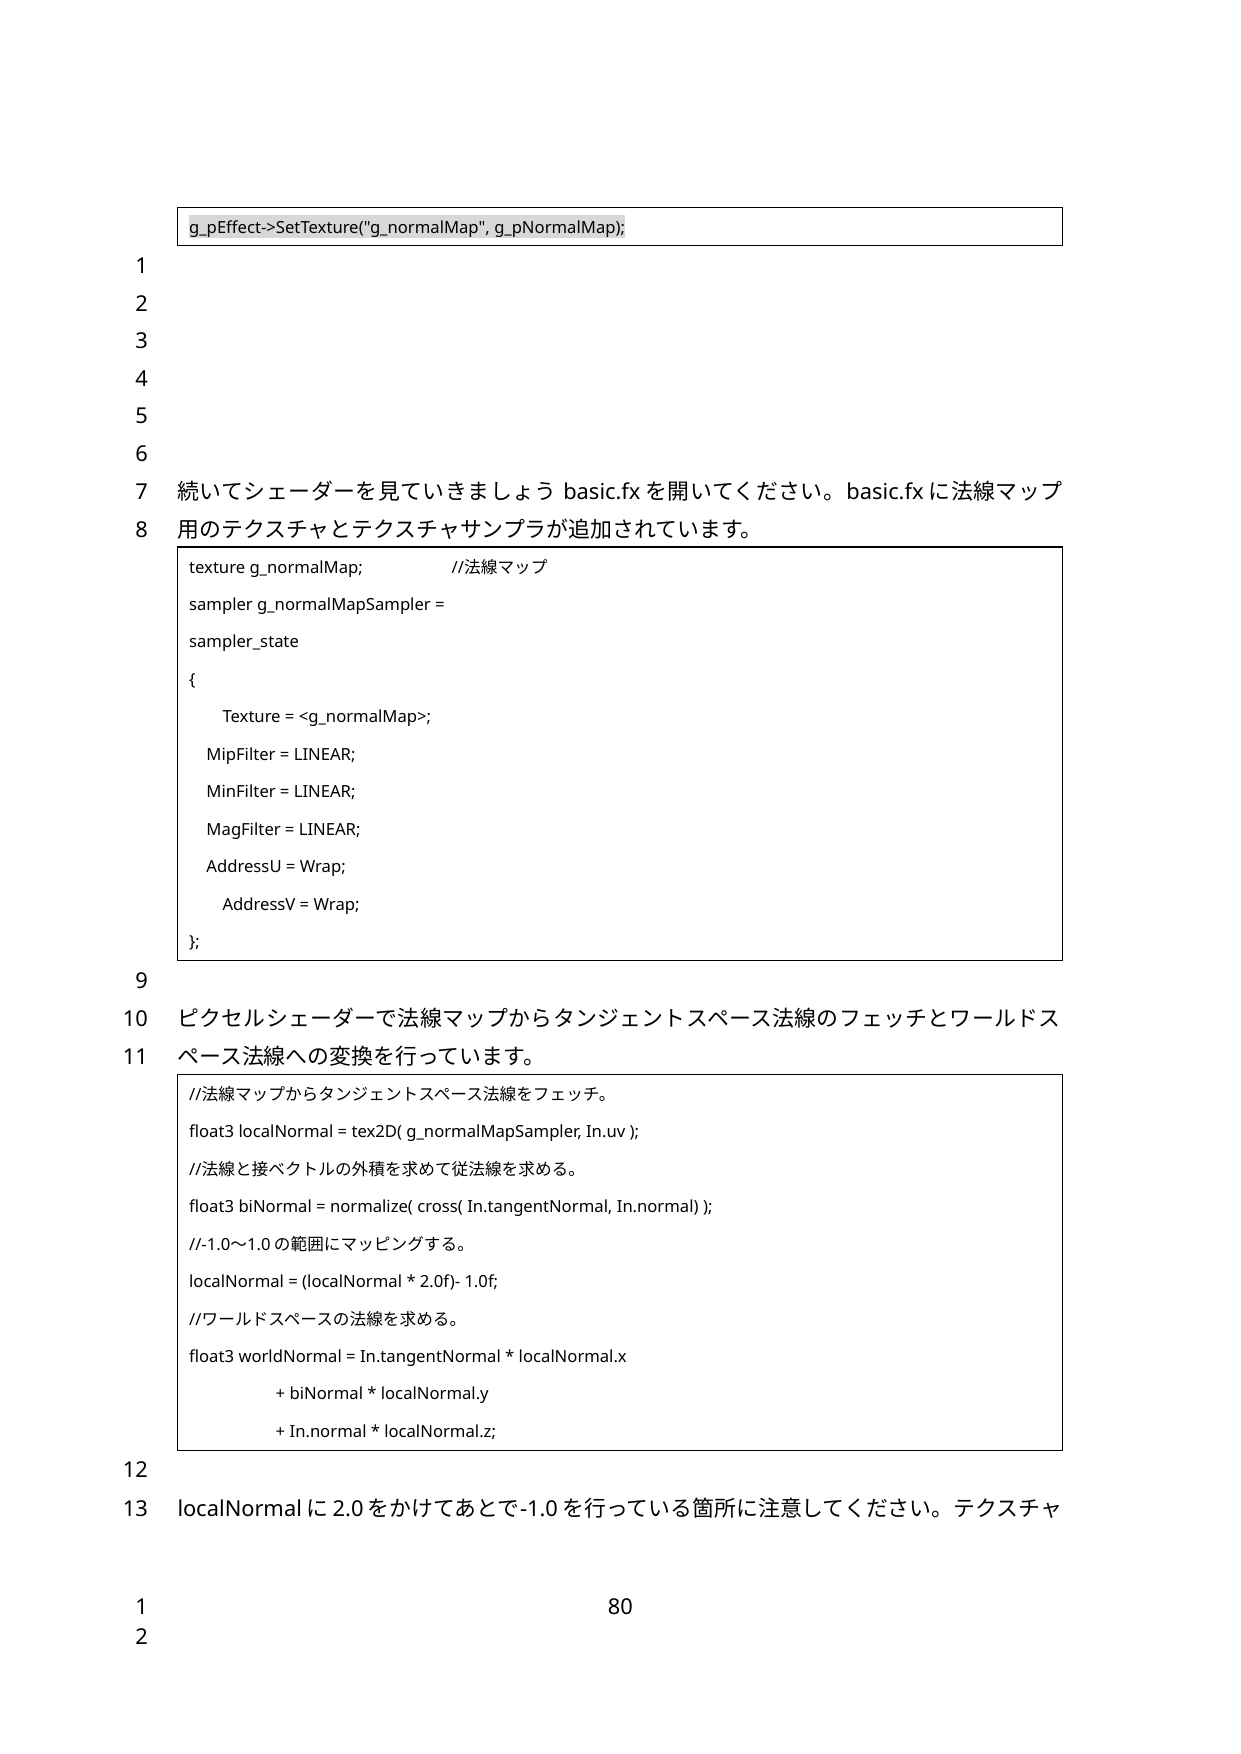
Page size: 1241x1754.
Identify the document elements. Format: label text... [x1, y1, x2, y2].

table_header texture g_normalMap; //法線マップ sampler g_normalMapSampler = sampler_state { Texture = <g_normalMap>; MipFilter = LINEAR; MinFilter = LINEAR; MagFilter = LINEAR; AddressU = Wrap; AddressV = Wrap; }; [178, 548, 1062, 960]
table_header //法線マップからタンジェントスペース法線をフェッチ。 float3 localNormal = tex2D( g_normalMapSampler, In.uv ); //法線と接ベクトルの外積を求めて従法線を求める。 float3 biNormal = normalize( cross( In.tangentNormal, In.normal) ); //-1.0～1.0の範囲にマッピングする。 localNormal = (localNormal * 2.0f)- 1.0f; //ワールドスペースの法線を求める。 float3 worldNormal = In.tangentNormal * localNormal.x + biNormal * localNormal.y + In.normal * localNormal.z; [178, 1075, 1062, 1449]
text ピクセルシェーダーで法線マップからタンジェントスペース法線のフェッチとワールドスペース法線への変換を行っています。 [177, 998, 1063, 1073]
table_header g_pEffect->SetTexture("g_normalMap", g_pNormalMap); [178, 208, 1062, 245]
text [177, 1488, 1063, 1526]
text 続いてシェーダーを見ていきましょうbasic.fxを開いてください。basic.fxに法線マップ用のテクスチャとテクスチャサンプラが追加されています。 [177, 471, 1063, 546]
